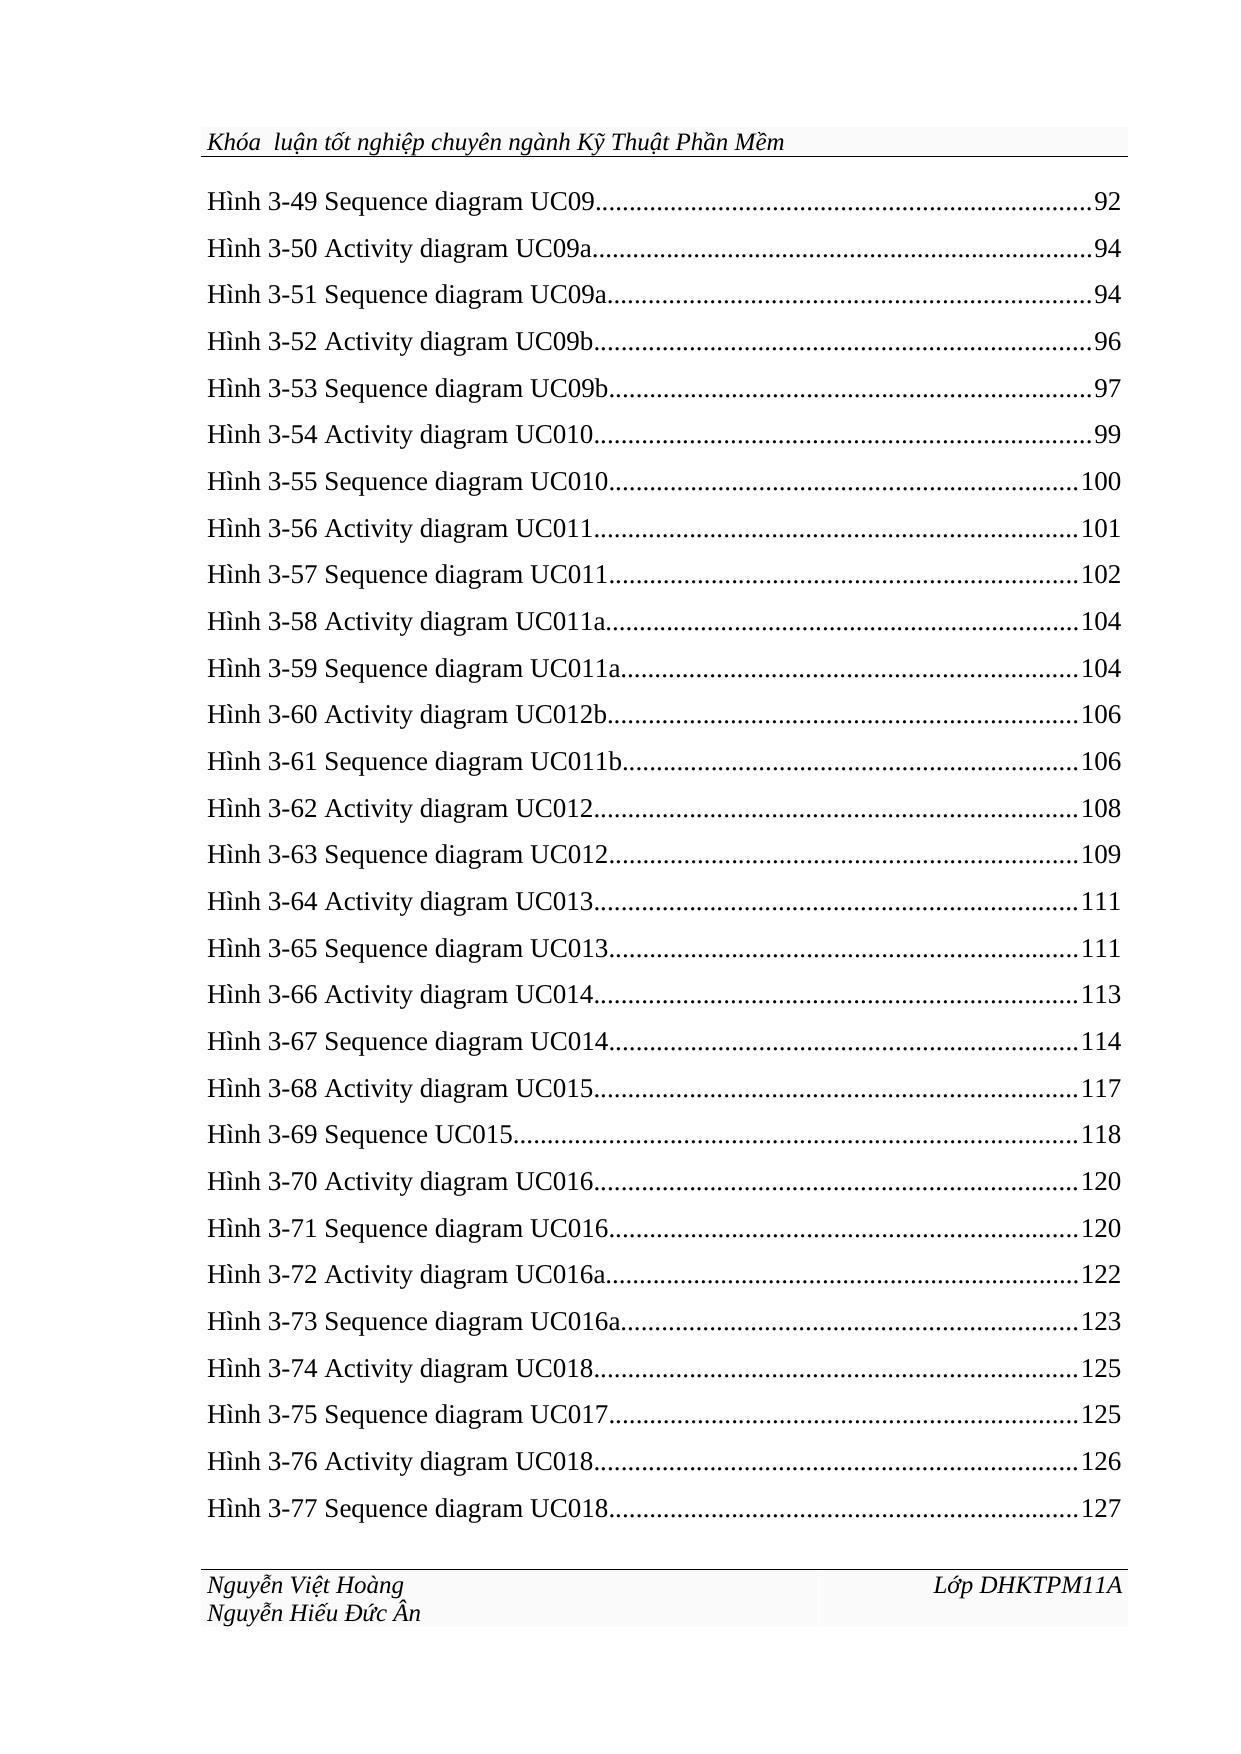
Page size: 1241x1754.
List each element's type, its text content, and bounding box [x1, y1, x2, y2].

text Hình 3-52 Activity diagram UC09b 96 [207, 325, 1122, 356]
text Hình 3-68 Activity diagram UC015 117 [207, 1072, 1122, 1103]
text Hình 3-58 Activity diagram UC011a 104 [207, 605, 1122, 636]
text Hình 3-69 Sequence UC015 118 [207, 1119, 1122, 1150]
text Hình 3-66 Activity diagram UC014 113 [207, 979, 1122, 1010]
text Hình 3-53 Sequence diagram UC09b 97 [207, 372, 1122, 403]
text Hình 3-59 Sequence diagram UC011a 104 [207, 652, 1122, 683]
text Hình 3-70 Activity diagram UC016 120 [207, 1165, 1122, 1196]
text Hình 3-72 Activity diagram UC016a 122 [207, 1259, 1122, 1290]
text Hình 3-62 Activity diagram UC012 108 [207, 792, 1122, 823]
text Hình 3-60 Activity diagram UC012b 106 [207, 699, 1122, 730]
text Hình 3-63 Sequence diagram UC012 109 [207, 839, 1122, 870]
text Hình 3-54 Activity diagram UC010 99 [207, 419, 1122, 450]
text Hình 3-75 Sequence diagram UC017 125 [207, 1399, 1122, 1430]
text Hình 3-57 Sequence diagram UC011 102 [207, 559, 1122, 590]
text Hình 3-51 Sequence diagram UC09a 94 [207, 279, 1122, 310]
text Hình 3-64 Activity diagram UC013 111 [207, 885, 1122, 916]
text Hình 3-50 Activity diagram UC09a 94 [207, 232, 1122, 263]
text Hình 3-49 Sequence diagram UC09 92 [207, 185, 1122, 216]
text Hình 3-61 Sequence diagram UC011b 106 [207, 745, 1122, 776]
text Hình 3-56 Activity diagram UC011 101 [207, 512, 1122, 543]
text Hình 3-77 Sequence diagram UC018 127 [207, 1492, 1122, 1523]
text Hình 3-67 Sequence diagram UC014 114 [207, 1025, 1122, 1056]
text Hình 3-74 Activity diagram UC018 125 [207, 1352, 1122, 1383]
text Hình 3-71 Sequence diagram UC016 120 [207, 1212, 1122, 1243]
text Hình 3-65 Sequence diagram UC013 111 [207, 932, 1122, 963]
text Hình 3-76 Activity diagram UC018 126 [207, 1445, 1122, 1476]
text Hình 3-55 Sequence diagram UC010 100 [207, 465, 1122, 496]
text Hình 3-73 Sequence diagram UC016a 123 [207, 1305, 1122, 1336]
